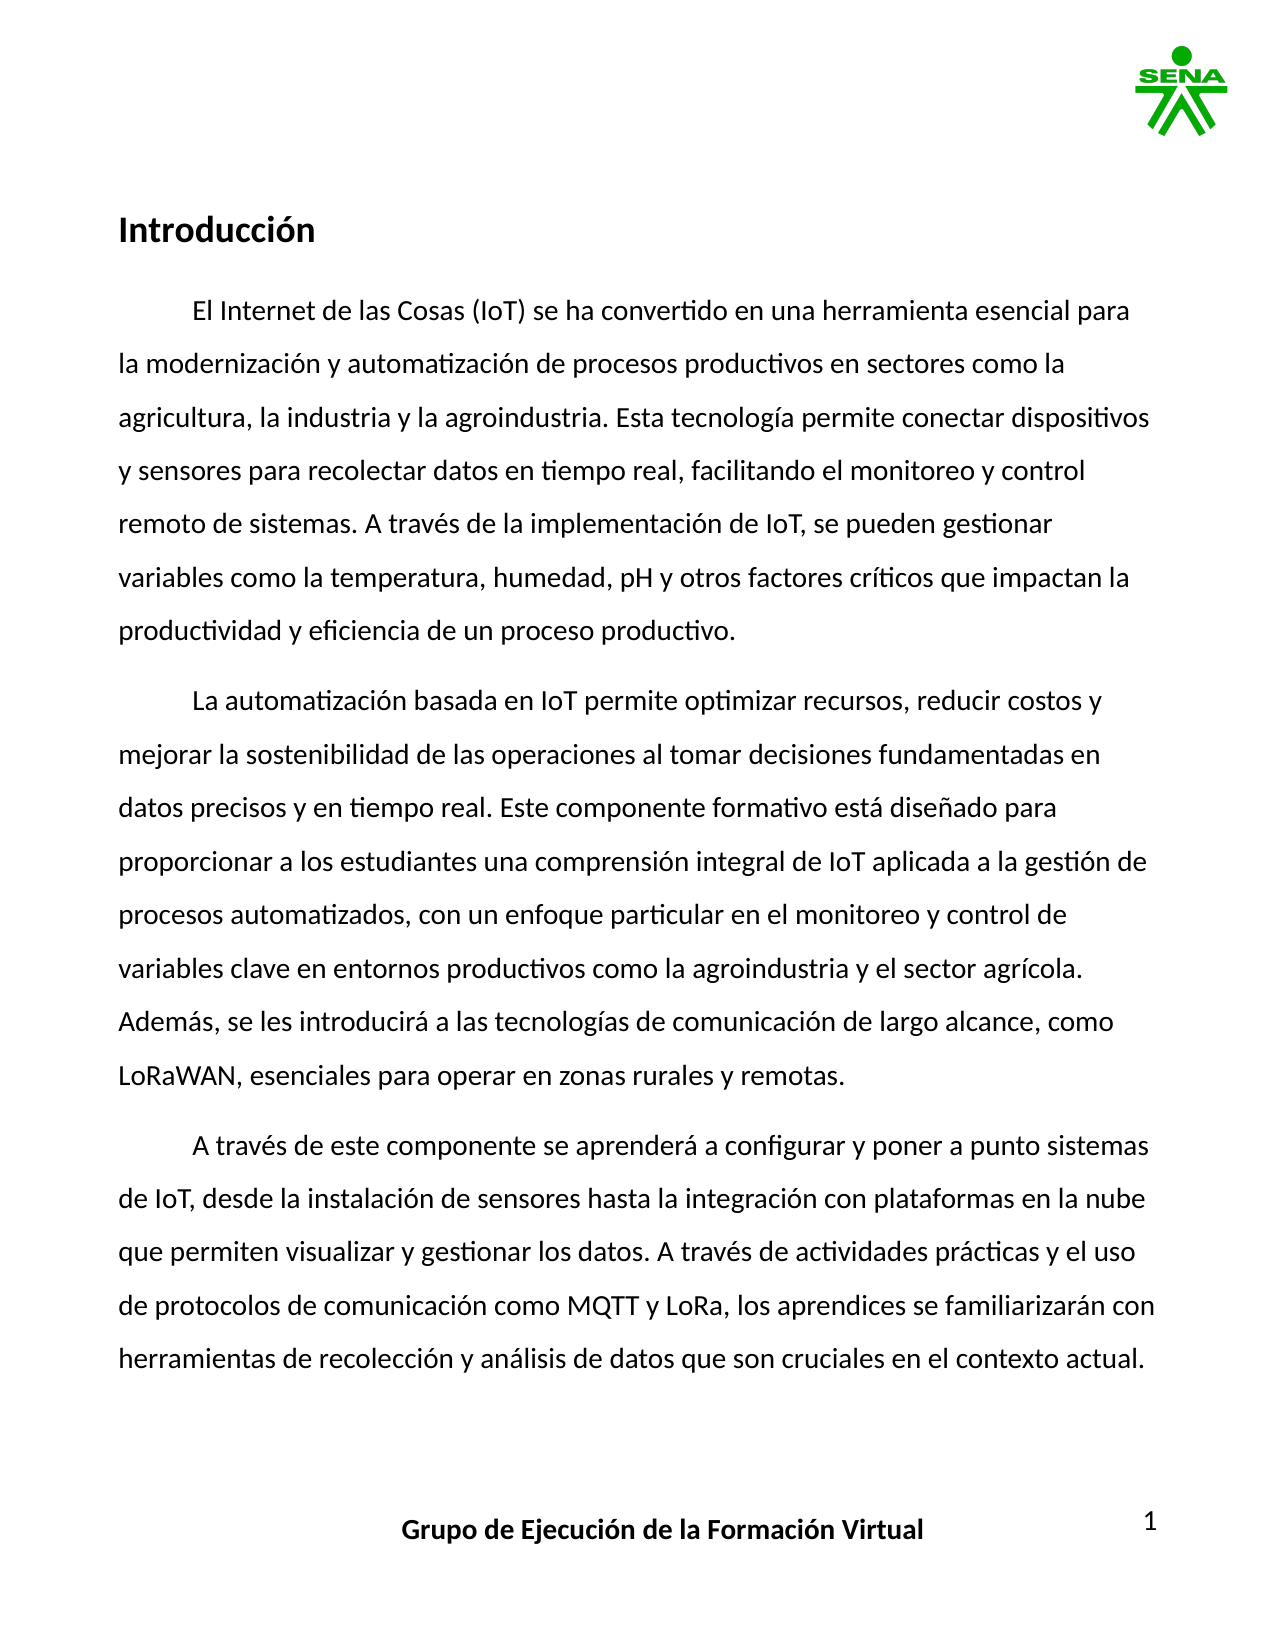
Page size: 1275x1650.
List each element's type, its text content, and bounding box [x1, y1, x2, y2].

text Introducción [118, 206, 1157, 252]
picture [1135, 46, 1228, 136]
text A través de este componente se aprenderá a configurar y poner a punto sistemas de IoT, desde la instalación de sensores hasta la integración con plataformas en la nube que permiten visualizar y gestionar los datos. A través de actividades prácticas y el uso de protocolos de comunicación como MQTT y LoRa, los aprendices se familiarizarán con herramientas de recolección y análisis de datos que son cruciales en el contexto actual. [118, 1127, 1157, 1376]
text La automatización basada en IoT permite optimizar recursos, reducir costos y mejorar la sostenibilidad de las operaciones al tomar decisiones fundamentadas en datos precisos y en tiempo real. Este componente formativo está diseñado para proporcionar a los estudiantes una comprensión integral de IoT aplicada a la gestión de procesos automatizados, con un enfoque particular en el monitoreo y control de variables clave en entornos productivos como la agroindustria y el sector agrícola. Además, se les introducirá a las tecnologías de comunicación de largo alcance, como LoRaWAN, esenciales para operar en zonas rurales y remotas. [118, 682, 1157, 1092]
text El Internet de las Cosas (IoT) se ha convertido en una herramienta esencial para la modernización y automatización de procesos productivos en sectores como la agricultura, la industria y la agroindustria. Esta tecnología permite conectar dispositivos y sensores para recolectar datos en tiempo real, facilitando el monitoreo y control remoto de sistemas. A través de la implementación de IoT, se pueden gestionar variables como la temperatura, humedad, pH y otros factores críticos que impactan la productividad y eficiencia de un proceso productivo. [118, 292, 1157, 648]
